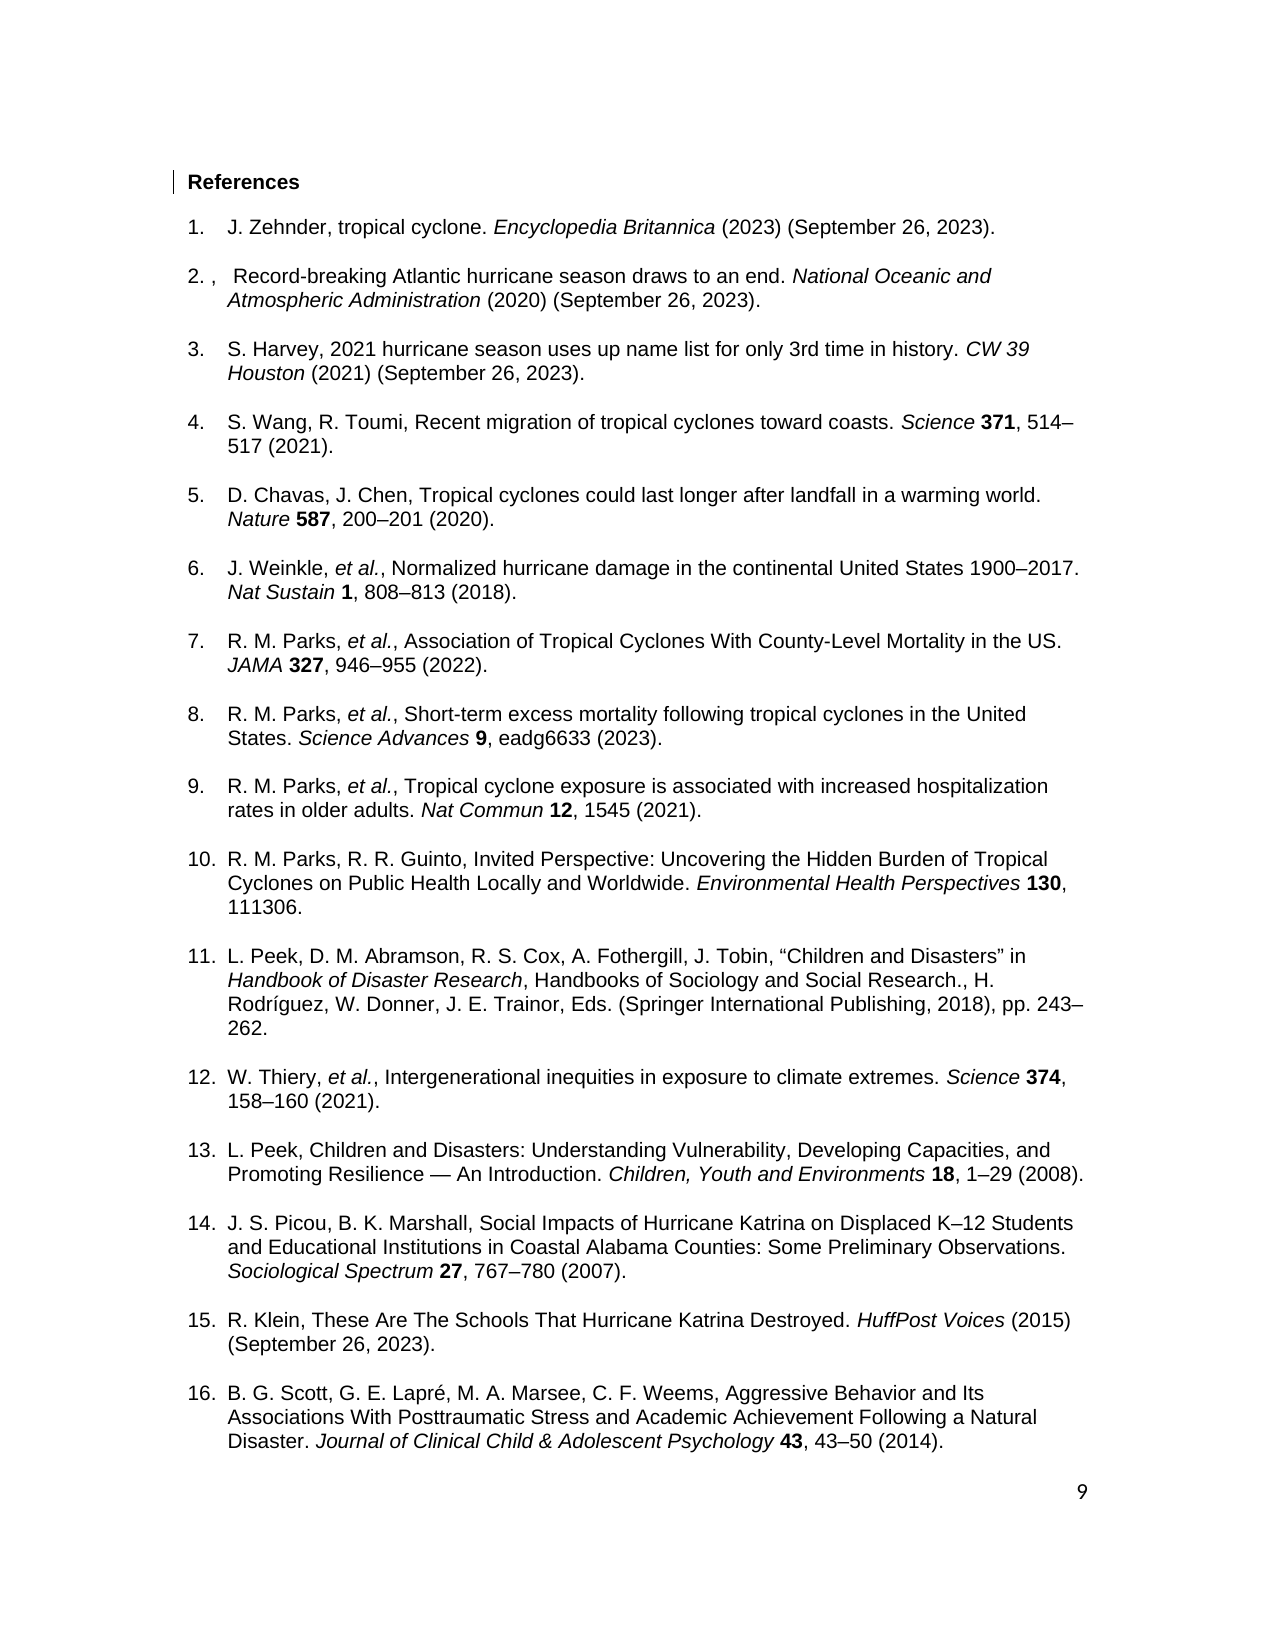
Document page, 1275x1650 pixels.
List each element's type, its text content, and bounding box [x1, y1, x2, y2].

text 3. S. Harvey, 2021 hurricane season uses up name list for only 3rd time in history. CW 39 Houston (2021) (September 26, 2023). [187, 337, 1087, 385]
text 5. D. Chavas, J. Chen, Tropical cyclones could last longer after landfall in a warming world. Nature 587, 200–201 (2020). [187, 483, 1087, 531]
text 4. S. Wang, R. Toumi, Recent migration of tropical cyclones toward coasts. Science 371, 514–517 (2021). [187, 410, 1087, 458]
text 15. R. Klein, These Are The Schools That Hurricane Katrina Destroyed. HuffPost Voices (2015) (September 26, 2023). [187, 1308, 1087, 1356]
text 6. J. Weinkle, et al., Normalized hurricane damage in the continental United States 1900–2017. Nat Sustain 1, 808–813 (2018). [187, 556, 1087, 603]
text 13. L. Peek, Children and Disasters: Understanding Vulnerability, Developing Capacities, and Promoting Resilience — An Introduction. Children, Youth and Environments 18, 1–29 (2008). [187, 1138, 1087, 1186]
text 8. R. M. Parks, et al., Short-term excess mortality following tropical cyclones in the United States. Science Advances 9, eadg6633 (2023). [187, 701, 1087, 749]
text 14. J. S. Picou, B. K. Marshall, Social Impacts of Hurricane Katrina on Displaced K–12 Students and Educational Institutions in Coastal Alabama Counties: Some Preliminary Observations. Sociological Spectrum 27, 767–780 (2007). [187, 1211, 1087, 1283]
text References [187, 170, 1087, 194]
text 11. L. Peek, D. M. Abramson, R. S. Cox, A. Fothergill, J. Tobin, “Children and Disasters” in Handbook of Disaster Research, Handbooks of Sociology and Social Research., H. Rodríguez, W. Donner, J. E. Trainor, Eds. (Springer International Publishing, 2018), pp. 243–262. [187, 944, 1087, 1040]
text 1. J. Zehnder, tropical cyclone. Encyclopedia Britannica (2023) (September 26, 2023). [187, 215, 1087, 239]
text 9. R. M. Parks, et al., Tropical cyclone exposure is associated with increased hospitalization rates in older adults. Nat Commun 12, 1545 (2021). [187, 774, 1087, 822]
text 2. , Record-breaking Atlantic hurricane season draws to an end. National Oceanic and Atmospheric Administration (2020) (September 26, 2023). [187, 264, 1087, 312]
text 7. R. M. Parks, et al., Association of Tropical Cyclones With County-Level Mortality in the US. JAMA 327, 946–955 (2022). [187, 628, 1087, 676]
text 10. R. M. Parks, R. R. Guinto, Invited Perspective: Uncovering the Hidden Burden of Tropical Cyclones on Public Health Locally and Worldwide. Environmental Health Perspectives 130, 111306. [187, 847, 1087, 919]
text 12. W. Thiery, et al., Intergenerational inequities in exposure to climate extremes. Science 374, 158–160 (2021). [187, 1065, 1087, 1113]
text 16. B. G. Scott, G. E. Lapré, M. A. Marsee, C. F. Weems, Aggressive Behavior and Its Associations With Posttraumatic Stress and Academic Achievement Following a Natural Disaster. Journal of Clinical Child & Adolescent Psychology 43, 43–50 (2014). [187, 1381, 1087, 1452]
